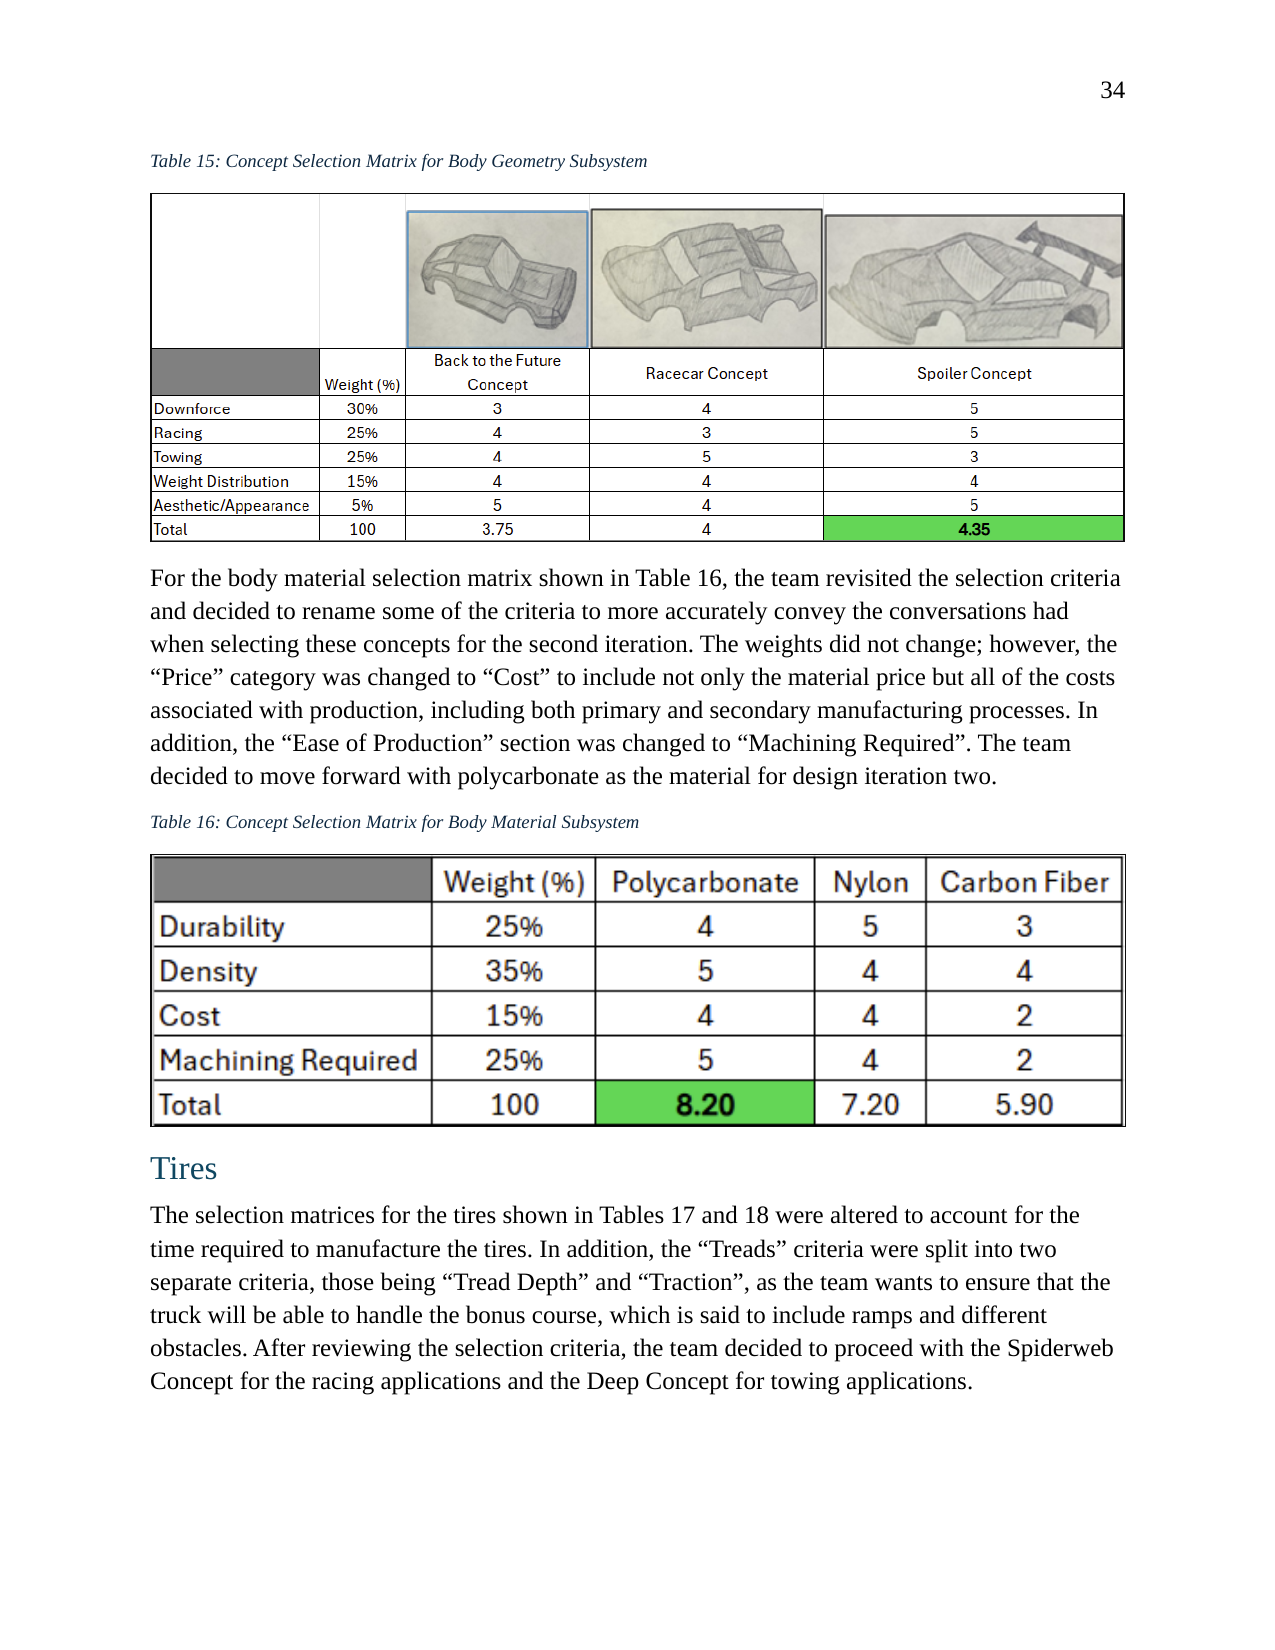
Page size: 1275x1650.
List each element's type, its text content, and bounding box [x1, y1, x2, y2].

subtitle Tires [150, 1148, 1125, 1187]
text Table 15: Concept Selection Matrix for Body Geometry Subsystem [150, 150, 1125, 172]
text Table 16: Concept Selection Matrix for Body Material Subsystem [150, 811, 1125, 833]
text The selection matrices for the tires shown in Tables 17 and 18 were altered to account for the time required to manufacture the tires. In addition, the “Treads” criteria were split into two separate criteria, those being “Tread Depth” and “Traction”, as the team wants to ensure that the truck will be able to handle the bonus course, which is said to include ramps and different obstacles. After reviewing the selection criteria, the team decided to proceed with the Spiderweb Concept for the racing applications and the Deep Concept for towing applications. [150, 1201, 1125, 1394]
picture [152, 194, 1123, 541]
picture [152, 855, 1125, 1126]
text For the body material selection matrix shown in Table 16, the team revisited the selection criteria and decided to rename some of the criteria to more accurately convey the conversations had when selecting these concepts for the second iteration. The weights did not change; however, the “Price” category was changed to “Cost” to include not only the material price but all of the costs associated with production, including both primary and secondary manufacturing processes. In addition, the “Ease of Production” section was changed to “Machining Required”. The team decided to move forward with polycarbonate as the material for design iteration two. [150, 563, 1125, 790]
